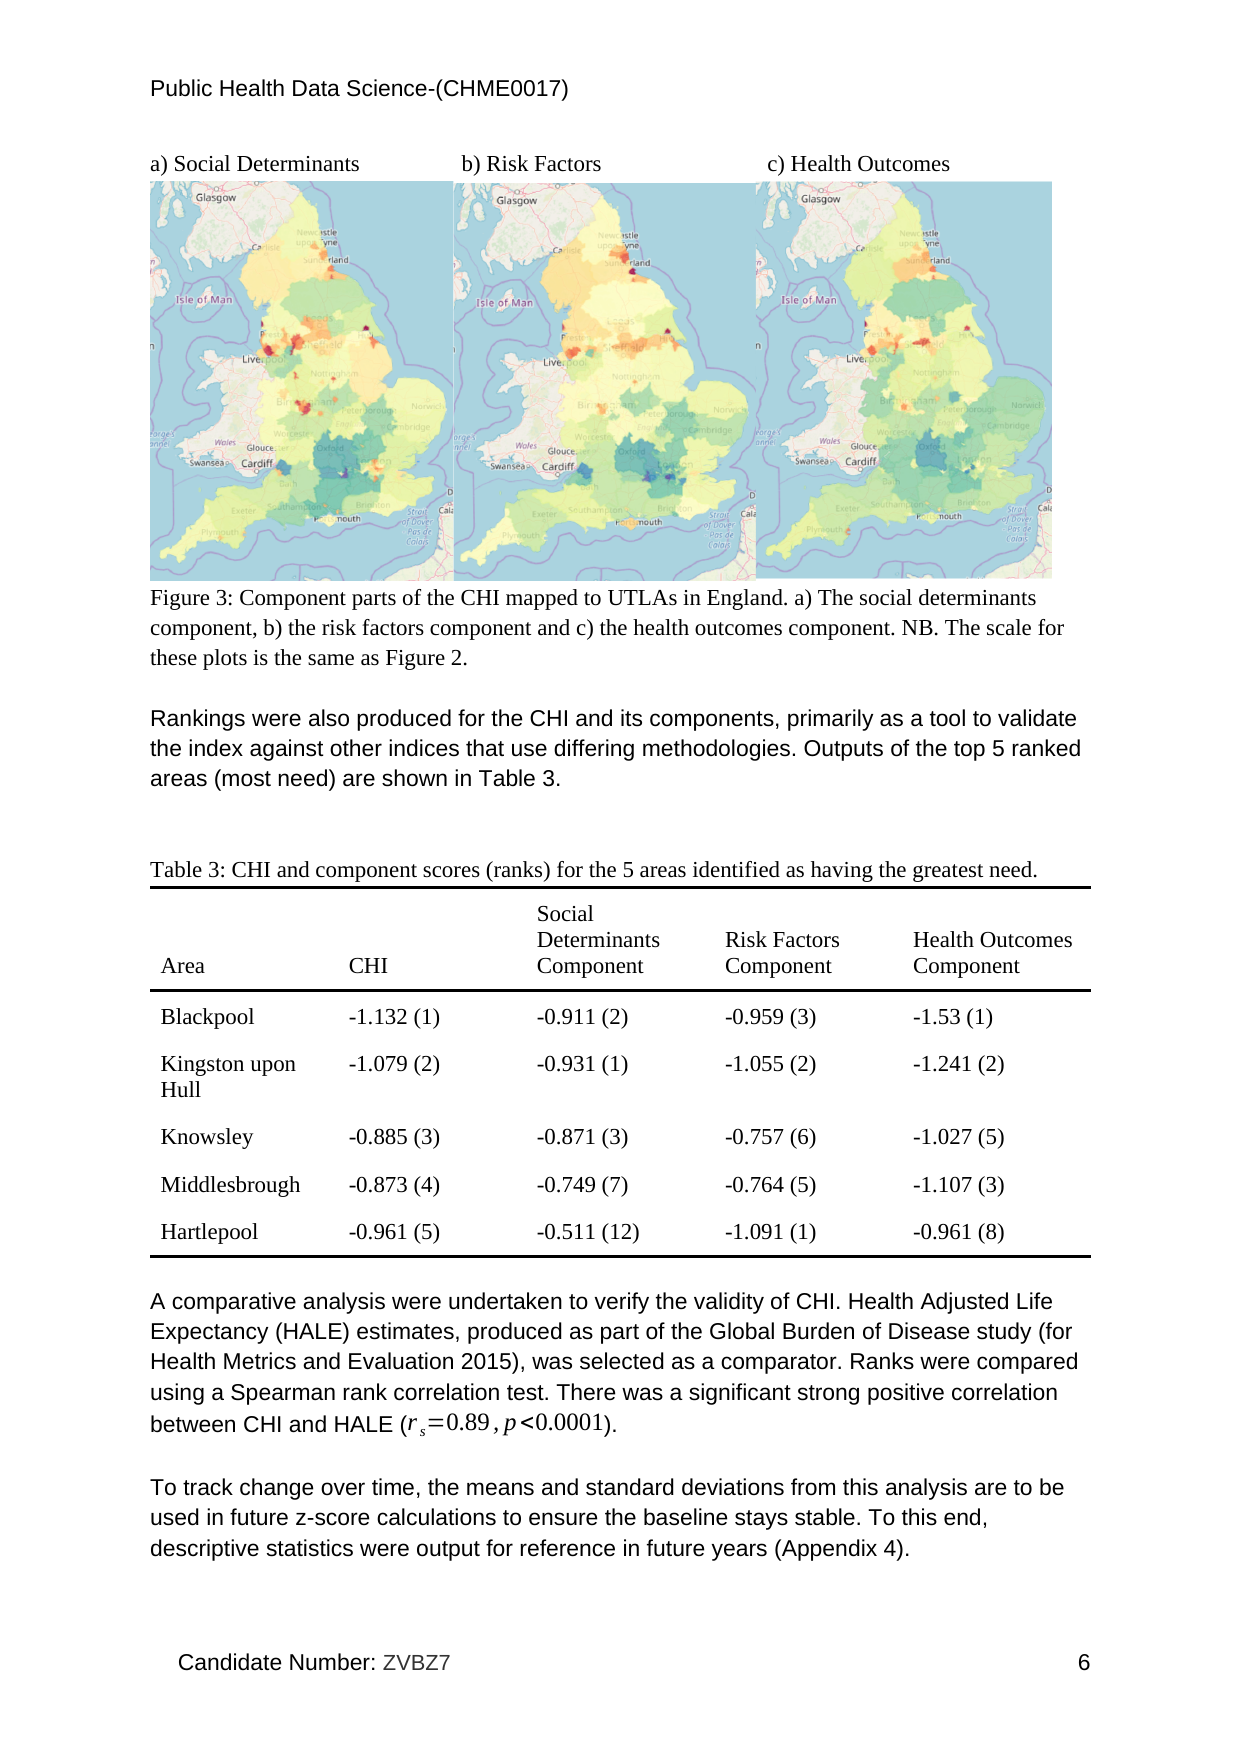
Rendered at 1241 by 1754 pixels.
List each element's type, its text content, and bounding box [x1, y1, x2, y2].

text A comparative analysis were undertaken to verify the validity of CHI. Health Adjusted Life Expectancy (HALE) estimates, produced as part of the Global Burden of Disease study (for Health Metrics and Evaluation 2015), was selected as a comparator. Ranks were compared using a Spearman rank correlation test. There was a significant strong positive correlation between CHI and HALE (). [150, 1288, 1090, 1440]
text To track change over time, the means and standard deviations from this analysis are to be used in future z-score calculations to ensure the baseline stays stable. To this end, descriptive statistics were output for reference in future years (Appendix 4). [150, 1474, 1090, 1561]
table_cell -0.961 (5) [338, 1208, 526, 1254]
table_cell -0.911 (2) [526, 992, 714, 1039]
picture [150, 180, 1052, 581]
table_cell Knowsley [150, 1113, 338, 1160]
text Figure 3: Component parts of the CHI mapped to UTLAs in England. a) The social determinants component, b) the risk factors component and c) the health outcomes component. NB. The scale for these plots is the same as Figure 2. [150, 584, 1090, 671]
table_cell Blackpool [150, 992, 338, 1039]
table_cell Hartlepool [150, 1208, 338, 1254]
table_cell -1.091 (1) [714, 1208, 902, 1254]
table_cell -1.241 (2) [903, 1040, 1091, 1113]
table_cell -1.53 (1) [903, 992, 1091, 1039]
table_header Area [150, 889, 338, 989]
table_cell -0.871 (3) [526, 1113, 714, 1160]
text Rankings were also produced for the CHI and its components, primarily as a tool to validate the index against other indices that use differing methodologies. Outputs of the top 5 ranked areas (most need) are shown in Table 3. [150, 705, 1090, 792]
table_cell -0.764 (5) [714, 1160, 902, 1207]
text Table 3: CHI and component scores (ranks) for the 5 areas identified as having the greatest need. [150, 856, 1090, 882]
table_header Health Outcomes Component [903, 889, 1091, 989]
table_cell -0.931 (1) [526, 1040, 714, 1113]
table_cell -0.749 (7) [526, 1160, 714, 1207]
table_cell -0.885 (3) [338, 1113, 526, 1160]
table_header Risk Factors Component [714, 889, 902, 989]
table_cell -0.961 (8) [903, 1208, 1091, 1254]
table_cell -1.055 (2) [714, 1040, 902, 1113]
table_cell -1.027 (5) [903, 1113, 1091, 1160]
table_cell Middlesbrough [150, 1160, 338, 1207]
table_cell -1.132 (1) [338, 992, 526, 1039]
table_header Social Determinants Component [526, 889, 714, 989]
table_cell -1.079 (2) [338, 1040, 526, 1113]
table_cell Kingston upon Hull [150, 1040, 338, 1113]
table_cell -0.873 (4) [338, 1160, 526, 1207]
table_cell -1.107 (3) [903, 1160, 1091, 1207]
table_header CHI [338, 889, 526, 989]
text a) Social Determinants b) Risk Factors c) Health Outcomes [150, 150, 1090, 176]
table_cell -0.511 (12) [526, 1208, 714, 1254]
table_cell -0.757 (6) [714, 1113, 902, 1160]
table_cell -0.959 (3) [714, 992, 902, 1039]
